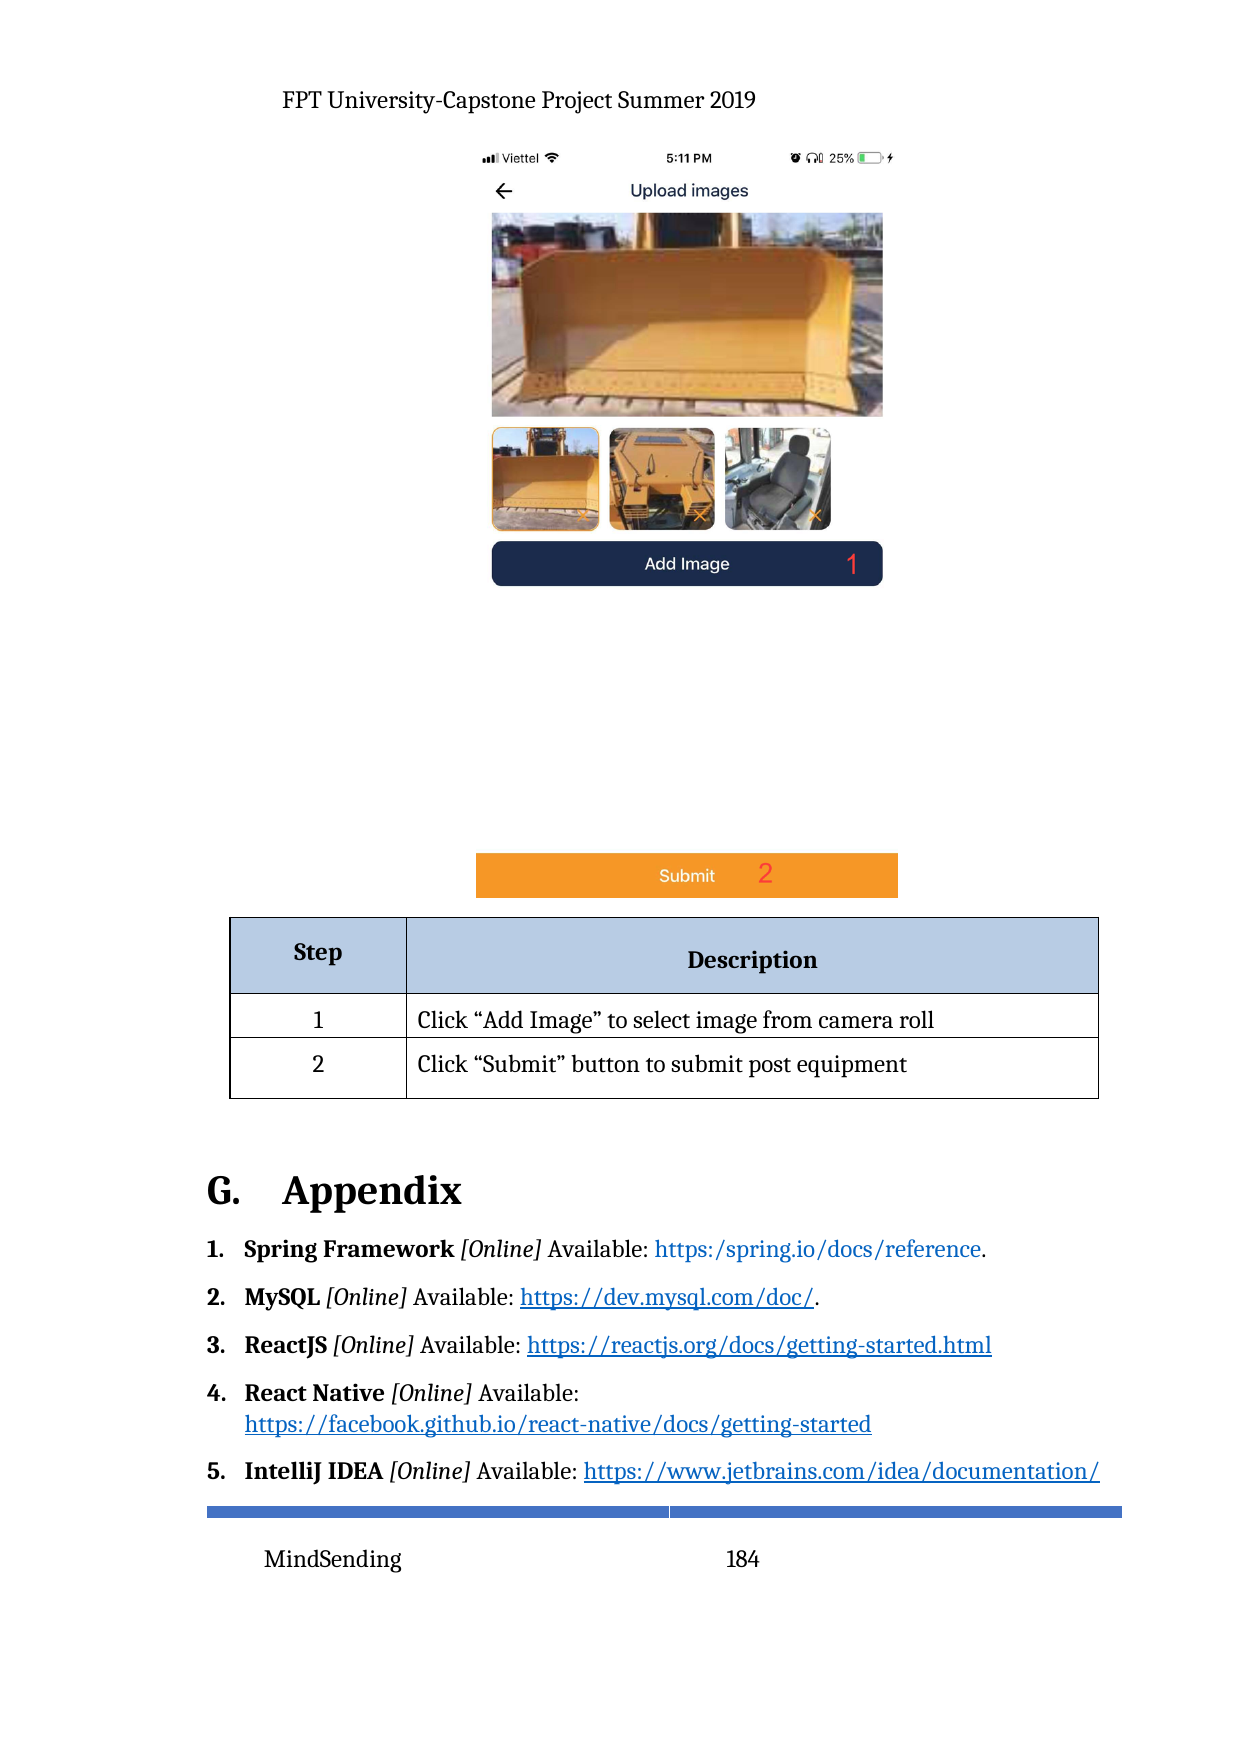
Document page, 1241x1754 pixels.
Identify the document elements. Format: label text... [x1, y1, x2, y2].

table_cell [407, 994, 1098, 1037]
list MySQL [Online] Available: https://dev.mysql.com/doc/. [207, 1283, 1122, 1312]
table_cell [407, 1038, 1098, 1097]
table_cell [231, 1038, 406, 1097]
picture [476, 147, 898, 898]
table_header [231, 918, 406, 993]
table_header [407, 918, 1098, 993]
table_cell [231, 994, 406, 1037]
list React Native [Online] Available: https://facebook.github.io/react-native/docs/getting-started [207, 1378, 1122, 1438]
list IntelliJ IDEA [Online] Available: https://www.jetbrains.com/idea/documentation/ [207, 1457, 1122, 1486]
list Spring Framework [Online] Available: https:/spring.io/docs/reference. [207, 1235, 1122, 1264]
subtitle Appendix [207, 1167, 1122, 1215]
list ReactJS [Online] Available: https://reactjs.org/docs/getting-started.html [207, 1331, 1122, 1359]
